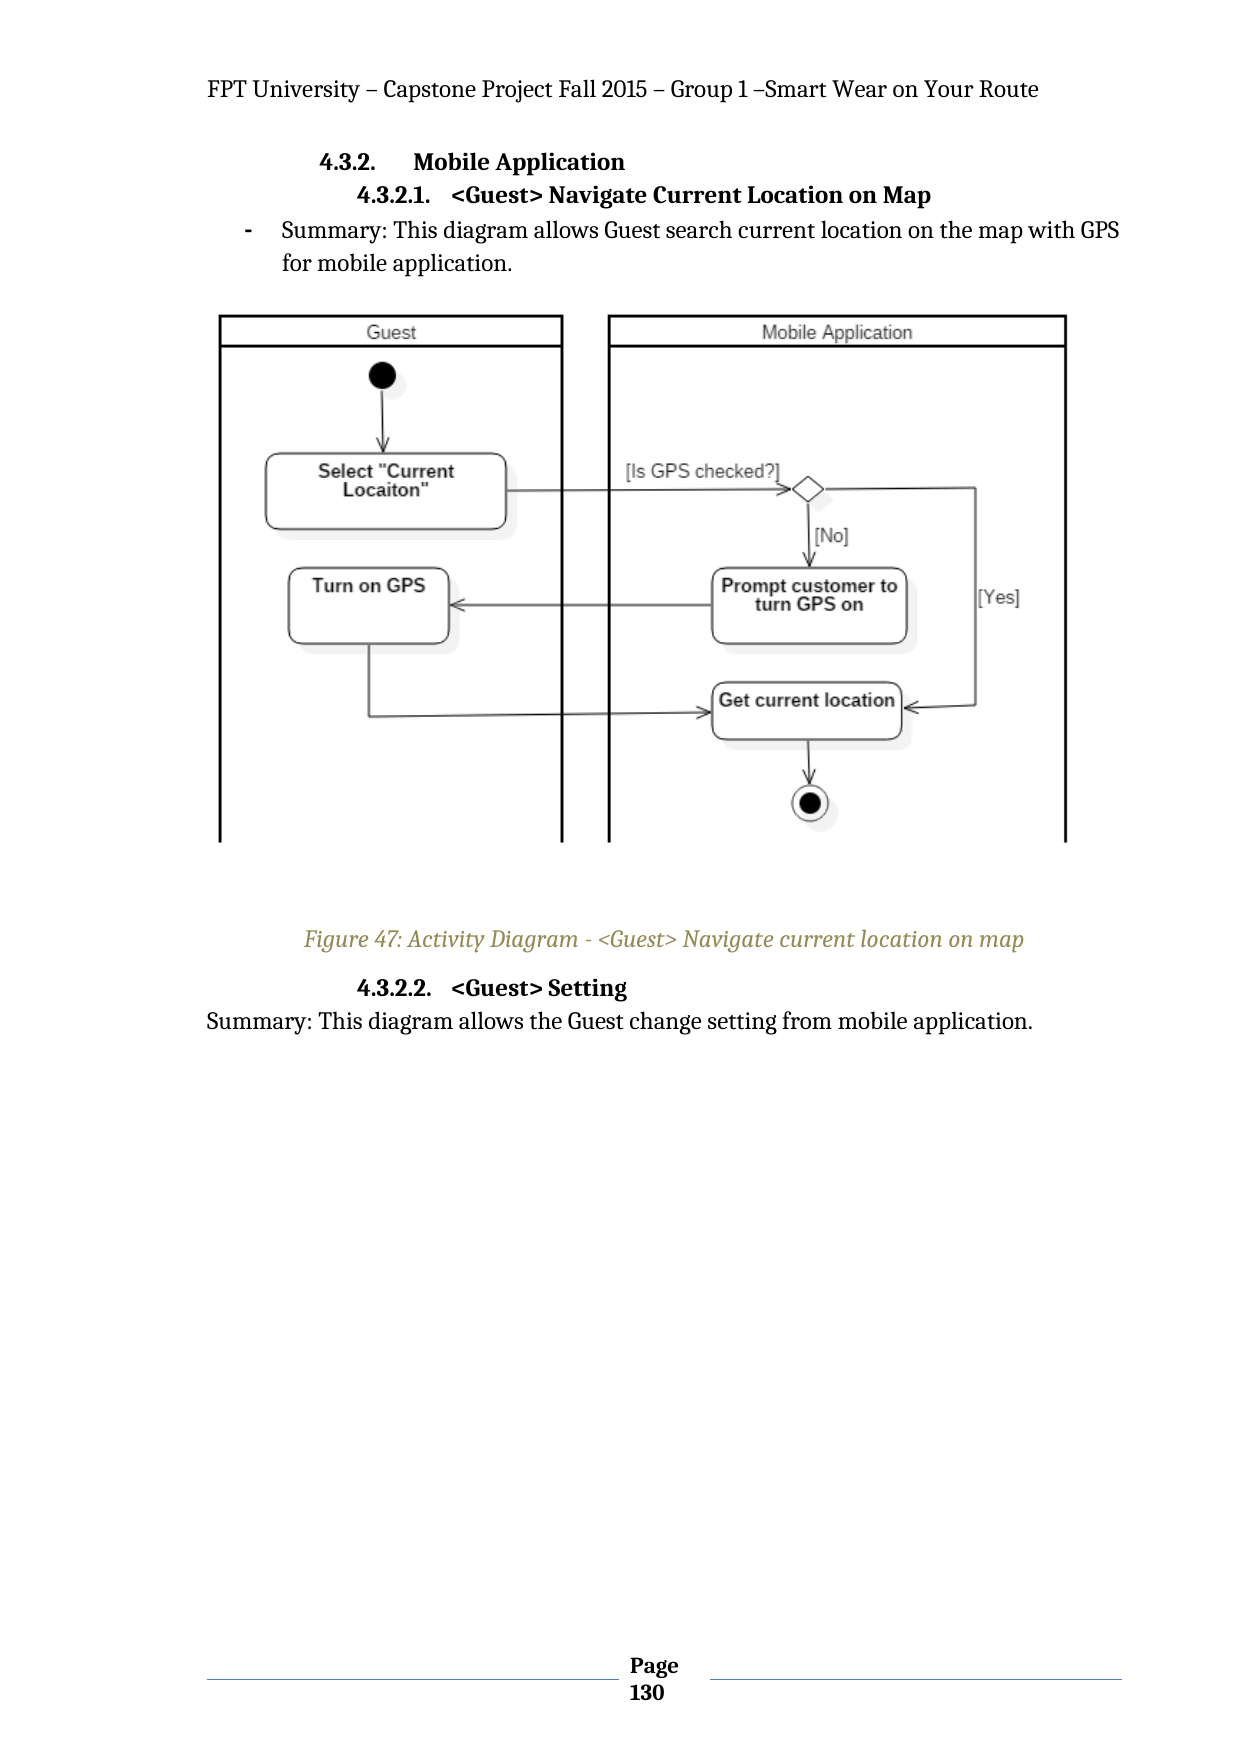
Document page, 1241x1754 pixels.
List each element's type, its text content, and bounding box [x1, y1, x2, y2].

picture [206, 302, 1123, 900]
subtitle Mobile Application [319, 148, 1122, 176]
text Summary: This diagram allows the Guest change setting from mobile application. [207, 1007, 1122, 1036]
text Figure 46: Activity Diagram - <Guest> Navigate current location on map [207, 924, 1122, 953]
subtitle <Guest> Setting [357, 974, 1122, 1003]
list Summary: This diagram allows Guest search current location on the map with GPS for mobile application. [244, 214, 1122, 277]
subtitle <Guest> Navigate Current Location on Map [357, 181, 1122, 209]
